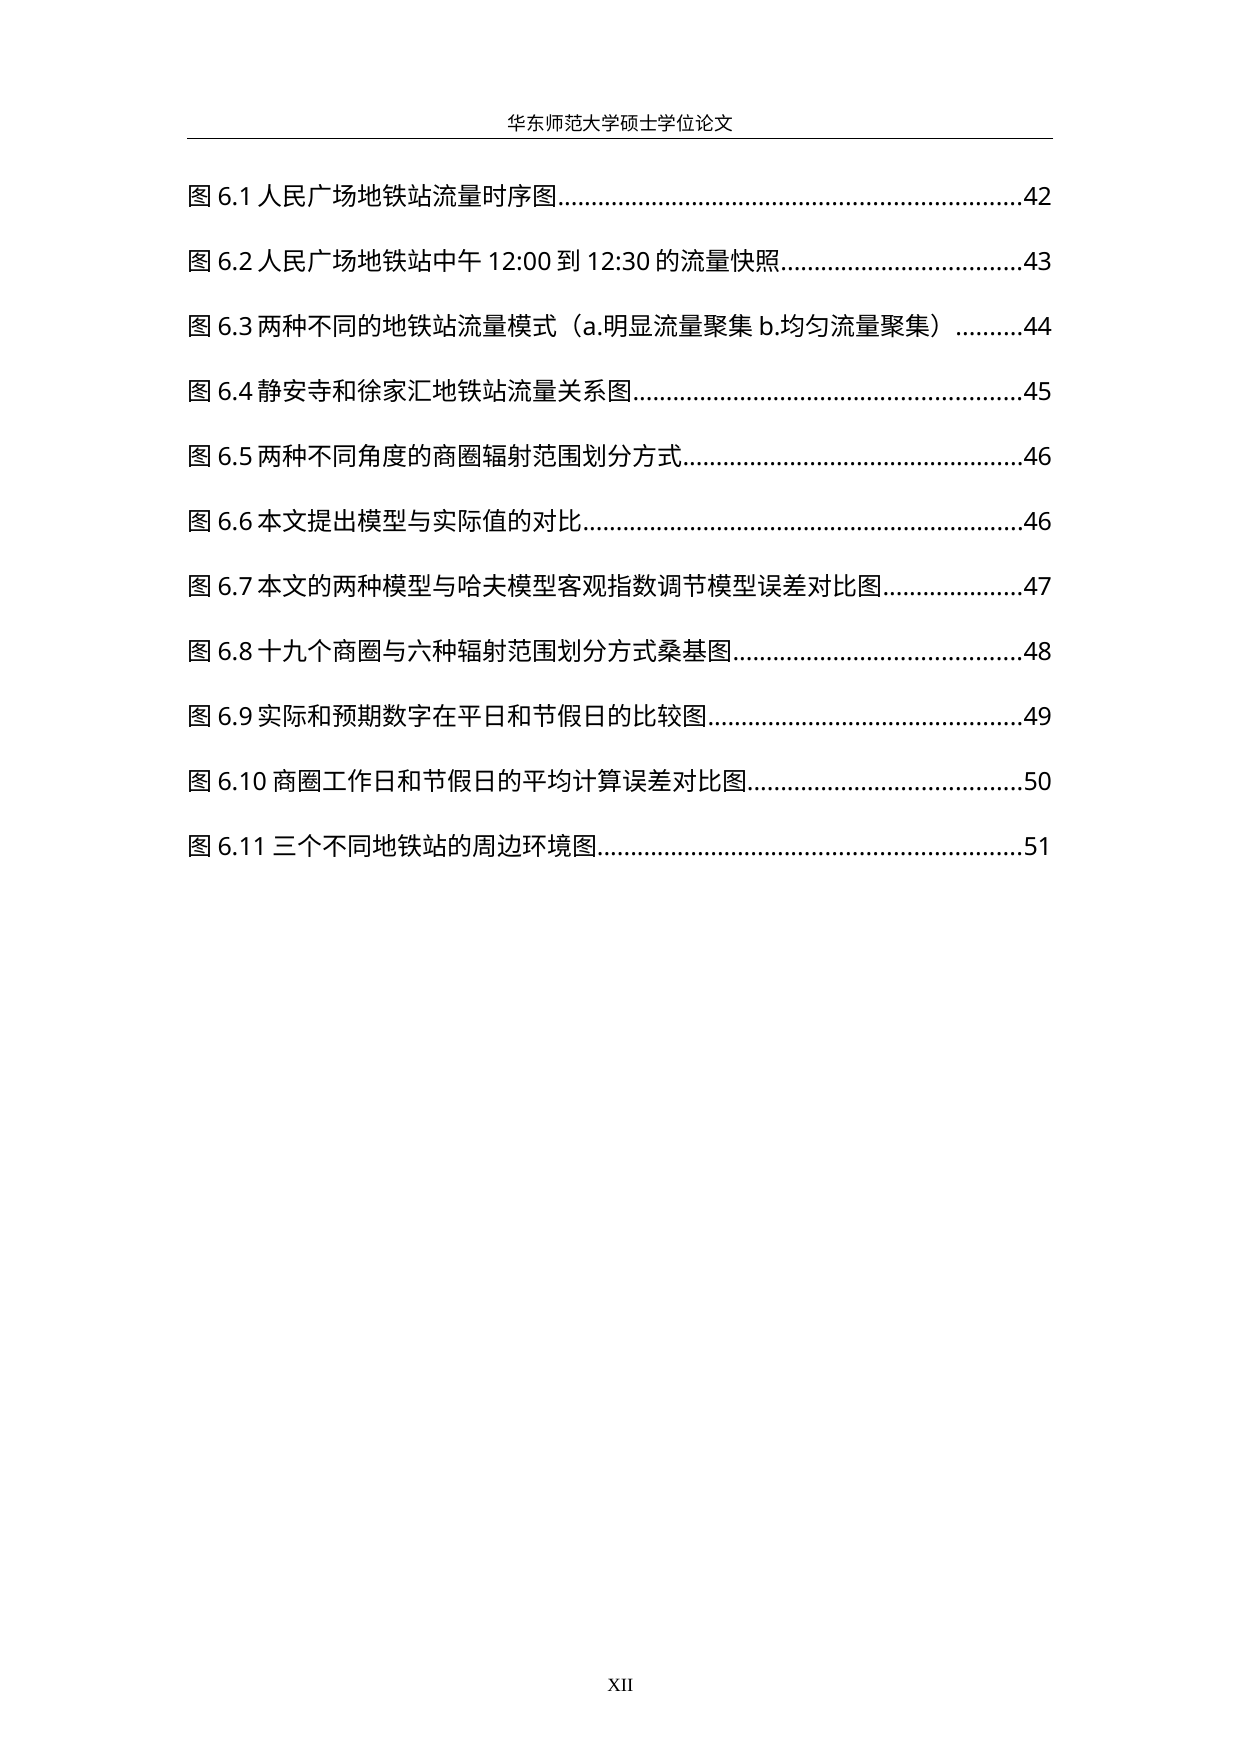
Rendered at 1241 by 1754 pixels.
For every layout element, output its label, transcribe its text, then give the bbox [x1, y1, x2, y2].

text 图6.8十九个商圈与六种辐射范围划分方式桑基图 48 [187, 617, 1053, 682]
text 图6.7本文的两种模型与哈夫模型客观指数调节模型误差对比图 47 [187, 552, 1053, 617]
text 图6.10商圈工作日和节假日的平均计算误差对比图 50 [187, 747, 1053, 812]
text 图6.1人民广场地铁站流量时序图 42 [187, 162, 1053, 227]
text 图6.6本文提出模型与实际值的对比 46 [187, 487, 1053, 552]
text 图6.4静安寺和徐家汇地铁站流量关系图 45 [187, 357, 1053, 422]
text 图6.11三个不同地铁站的周边环境图 51 [187, 812, 1053, 877]
text 图6.2人民广场地铁站中午12:00到12:30的流量快照 43 [187, 227, 1053, 292]
text 图6.3两种不同的地铁站流量模式（a.明显流量聚集b.均匀流量聚集） 44 [187, 292, 1053, 357]
text 图6.9实际和预期数字在平日和节假日的比较图 49 [187, 682, 1053, 747]
text 图6.5两种不同角度的商圈辐射范围划分方式 46 [187, 422, 1053, 487]
